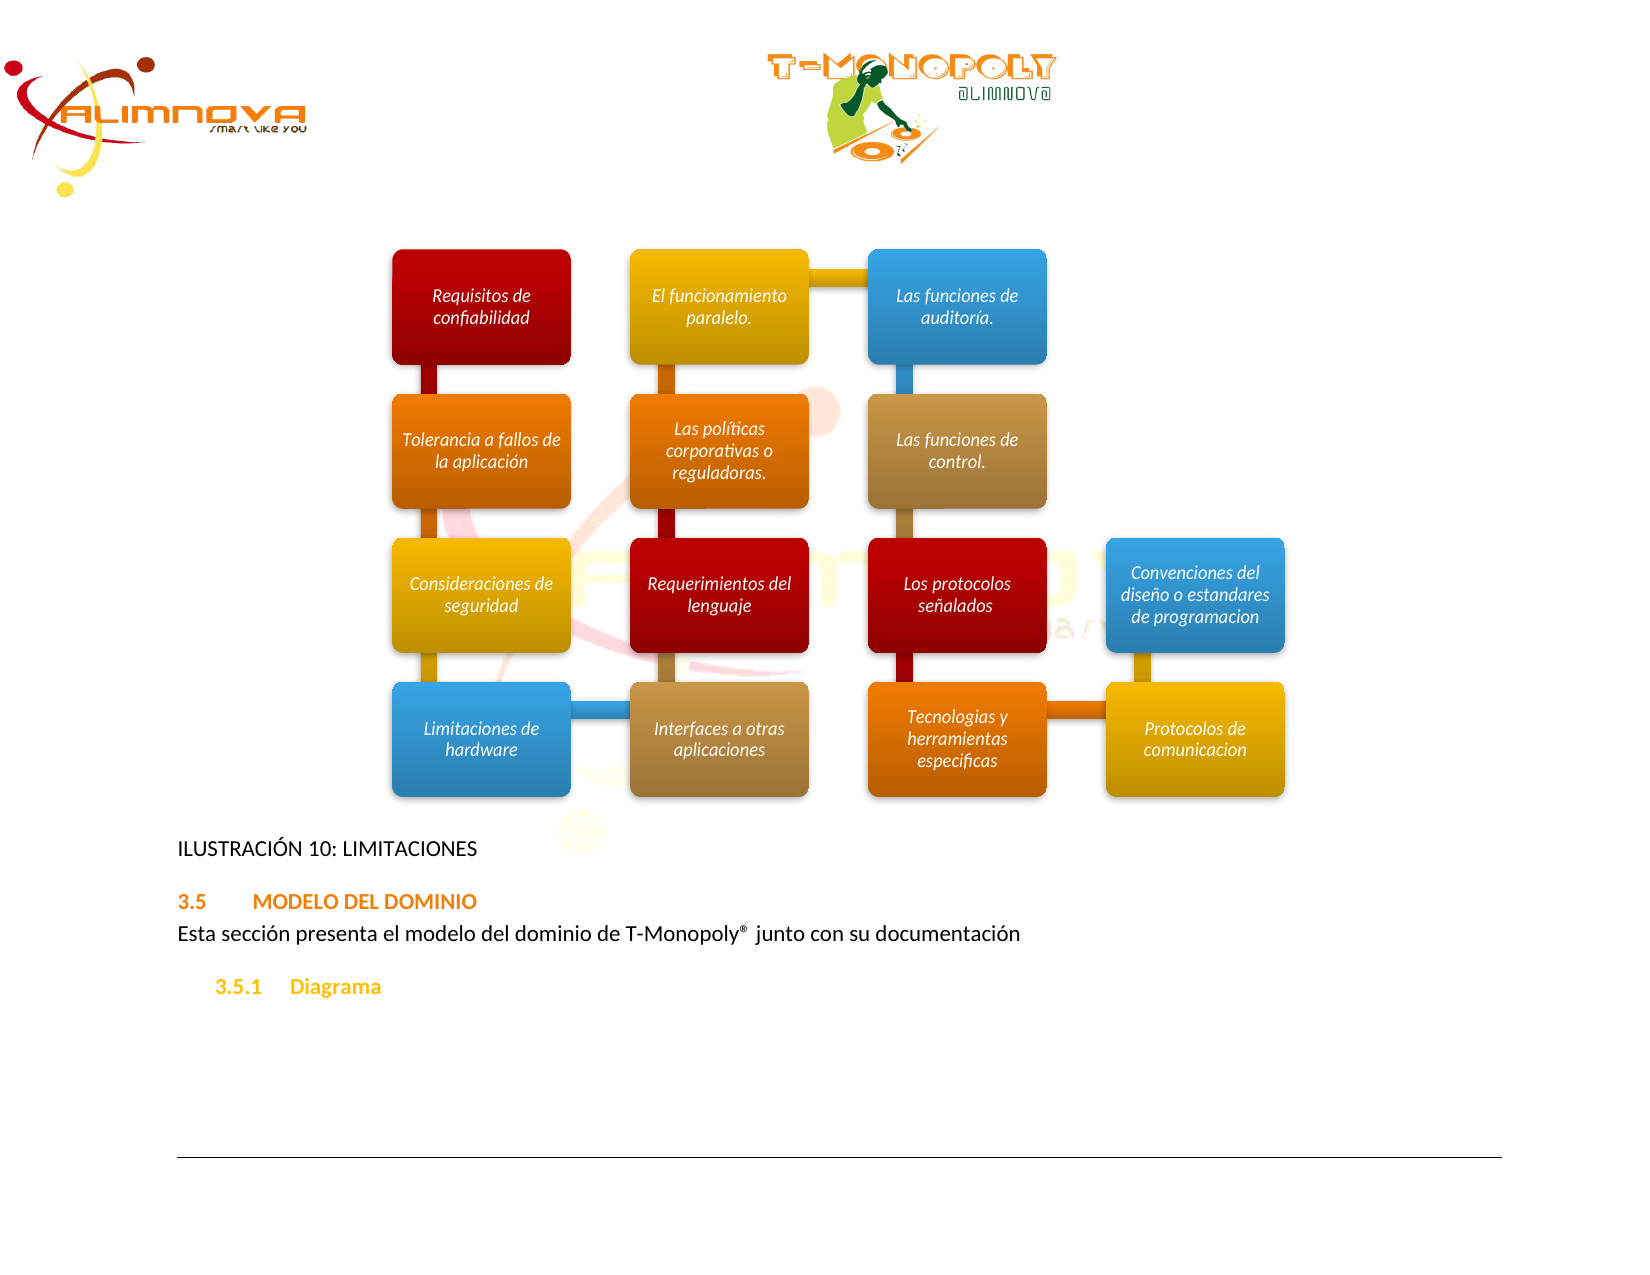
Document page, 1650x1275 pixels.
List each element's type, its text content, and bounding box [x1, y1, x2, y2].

picture [762, 40, 1064, 173]
text Esta sección presenta el modelo del dominio de T-Monopoly® junto con su documentación [177, 919, 1502, 947]
text Ilustración 10: Limitaciones [177, 834, 1502, 862]
list Diagrama [215, 972, 1502, 1000]
subtitle MODELO DEL DOMINIO [177, 887, 1502, 915]
picture [0, 55, 308, 199]
